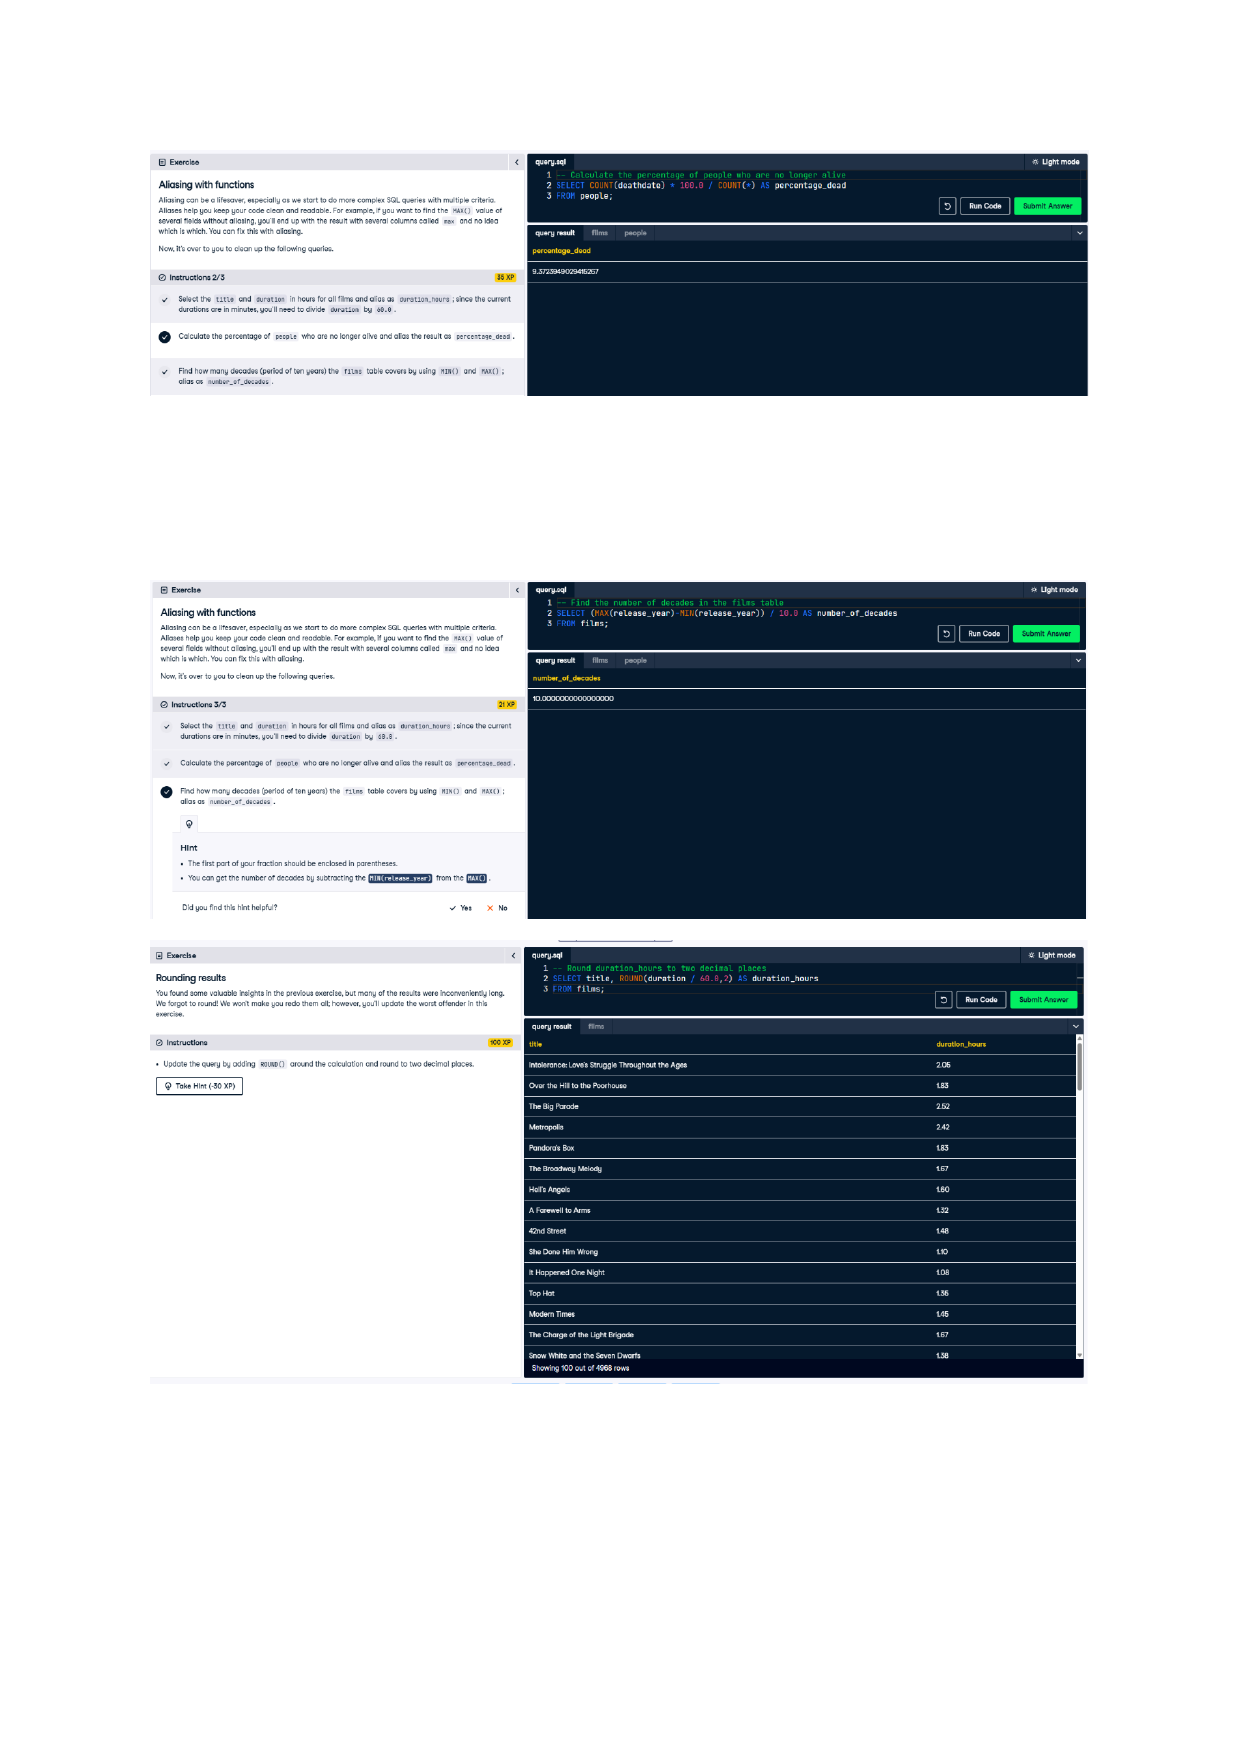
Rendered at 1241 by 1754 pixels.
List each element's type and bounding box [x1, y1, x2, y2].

picture [150, 580, 1088, 919]
picture [150, 940, 1088, 1384]
picture [150, 150, 1089, 396]
